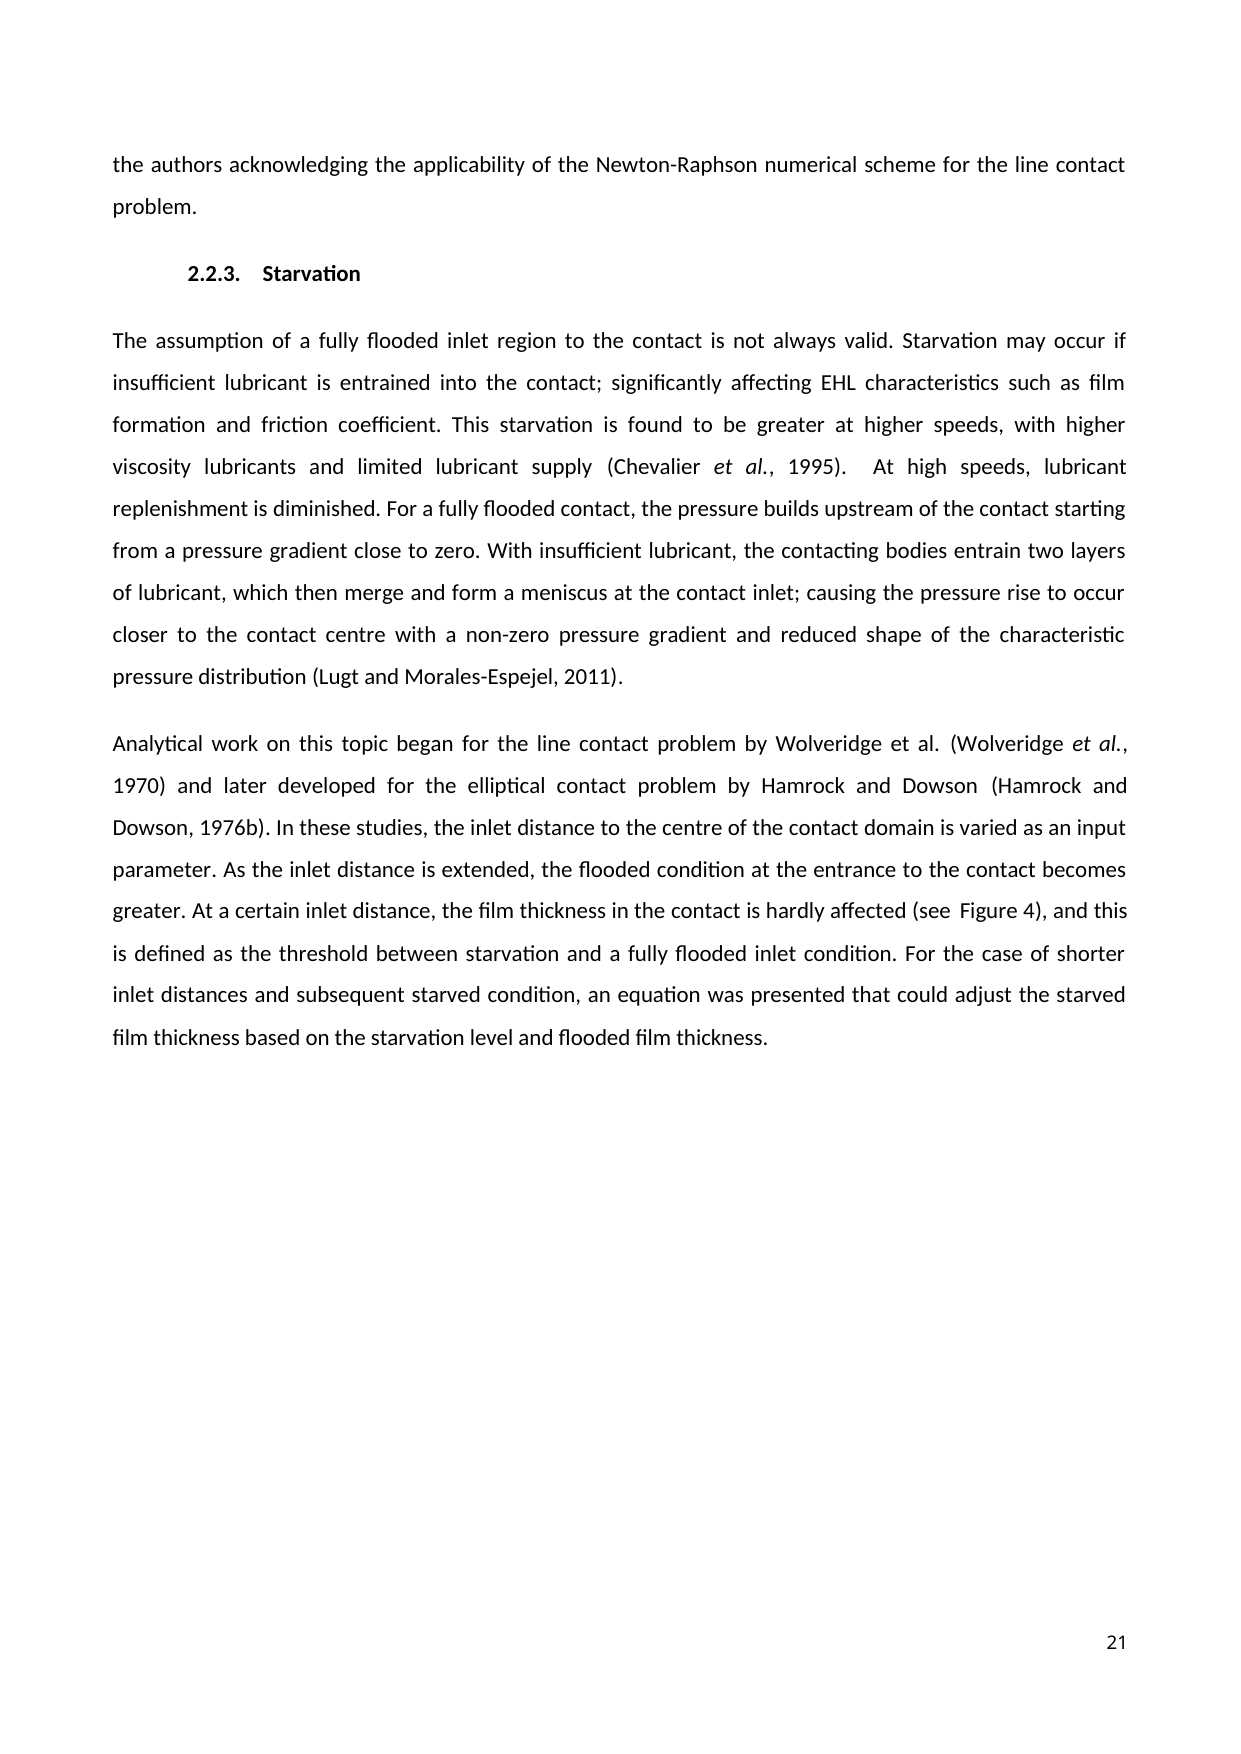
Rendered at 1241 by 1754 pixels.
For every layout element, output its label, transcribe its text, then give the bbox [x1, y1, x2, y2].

text Analytical work on this topic began for the line contact problem by Wolveridge et al. and later developed for the elliptical contact problem by Hamrock and Dowson . In these studies, the inlet distance to the centre of the contact domain is varied as an input parameter. As the inlet distance is extended, the flooded condition at the entrance to the contact becomes greater. At a certain inlet distance, the film thickness in the contact is hardly affected (see Figure 4), and this is defined as the threshold between starvation and a fully flooded inlet condition. For the case of shorter inlet distances and subsequent starved condition, an equation was presented that could adjust the starved film thickness based on the starvation level and flooded film thickness. [112, 729, 1128, 1051]
subtitle Starvation [187, 259, 1128, 287]
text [112, 150, 1128, 220]
text The assumption of a fully flooded inlet region to the contact is not always valid. Starvation may occur if insufficient lubricant is entrained into the contact; significantly affecting EHL characteristics such as film formation and friction coefficient. This starvation is found to be greater at higher speeds, with higher viscosity lubricants and limited lubricant supply . At high speeds, lubricant replenishment is diminished. For a fully flooded contact, the pressure builds upstream of the contact starting from a pressure gradient close to zero. With insufficient lubricant, the contacting bodies entrain two layers of lubricant, which then merge and form a meniscus at the contact inlet; causing the pressure rise to occur closer to the contact centre with a non-zero pressure gradient and reduced shape of the characteristic pressure distribution . [112, 326, 1128, 690]
